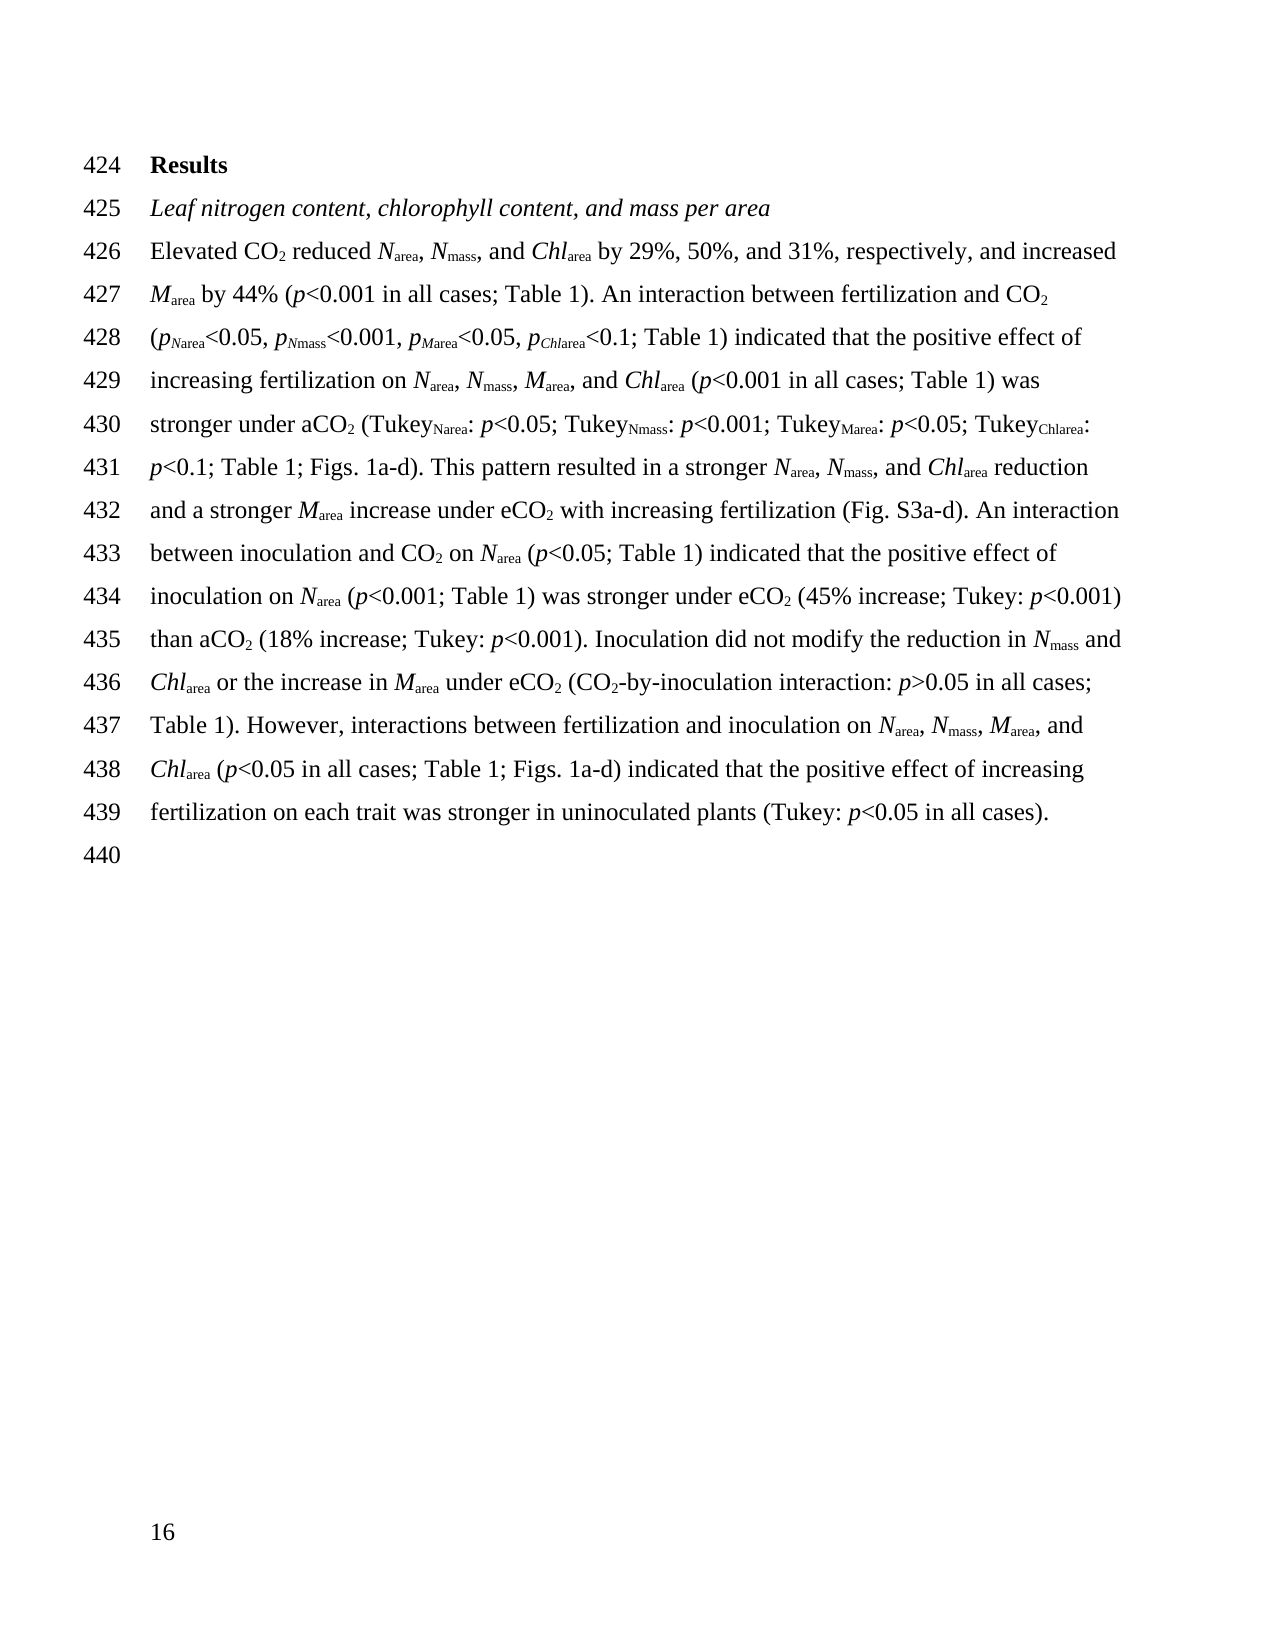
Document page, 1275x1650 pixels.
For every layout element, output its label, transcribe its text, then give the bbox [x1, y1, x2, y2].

text Leaf nitrogen content, chlorophyll content, and mass per area [150, 193, 1125, 222]
text Elevated CO2 reduced Narea, Nmass, and Chlarea by 29%, 50%, and 31%, respectively, and increased Marea by 44% (p<0.001 in all cases; Table 1). An interaction between fertilization and CO2 (pNarea<0.05, pNmass<0.001, pMarea<0.05, pChlarea<0.1; Table 1) indicated that the positive effect of increasing fertilization on Narea, Nmass, Marea, and Chlarea (p<0.001 in all cases; Table 1) was stronger under aCO2 (TukeyNarea: p<0.05; TukeyNmass: p<0.001; TukeyMarea: p<0.05; TukeyChlarea: p<0.1; Table 1; Figs. 1a-d). This pattern resulted in a stronger Narea, Nmass, and Chlarea reduction and a stronger Marea increase under eCO2 with increasing fertilization (Fig. S3a-d). An interaction between inoculation and CO2 on Narea (p<0.05; Table 1) indicated that the positive effect of inoculation on Narea (p<0.001; Table 1) was stronger under eCO2 (45% increase; Tukey: p<0.001) than aCO2 (18% increase; Tukey: p<0.001). Inoculation did not modify the reduction in Nmass and Chlarea or the increase in Marea under eCO2 (CO2-by-inoculation interaction: p>0.05 in all cases; Table 1). However, interactions between fertilization and inoculation on Narea, Nmass, Marea, and Chlarea (p<0.05 in all cases; Table 1; Figs. 1a-d) indicated that the positive effect of increasing fertilization on each trait was stronger in uninoculated plants (Tukey: p<0.05 in all cases). [150, 236, 1125, 826]
text Results [150, 150, 1125, 179]
